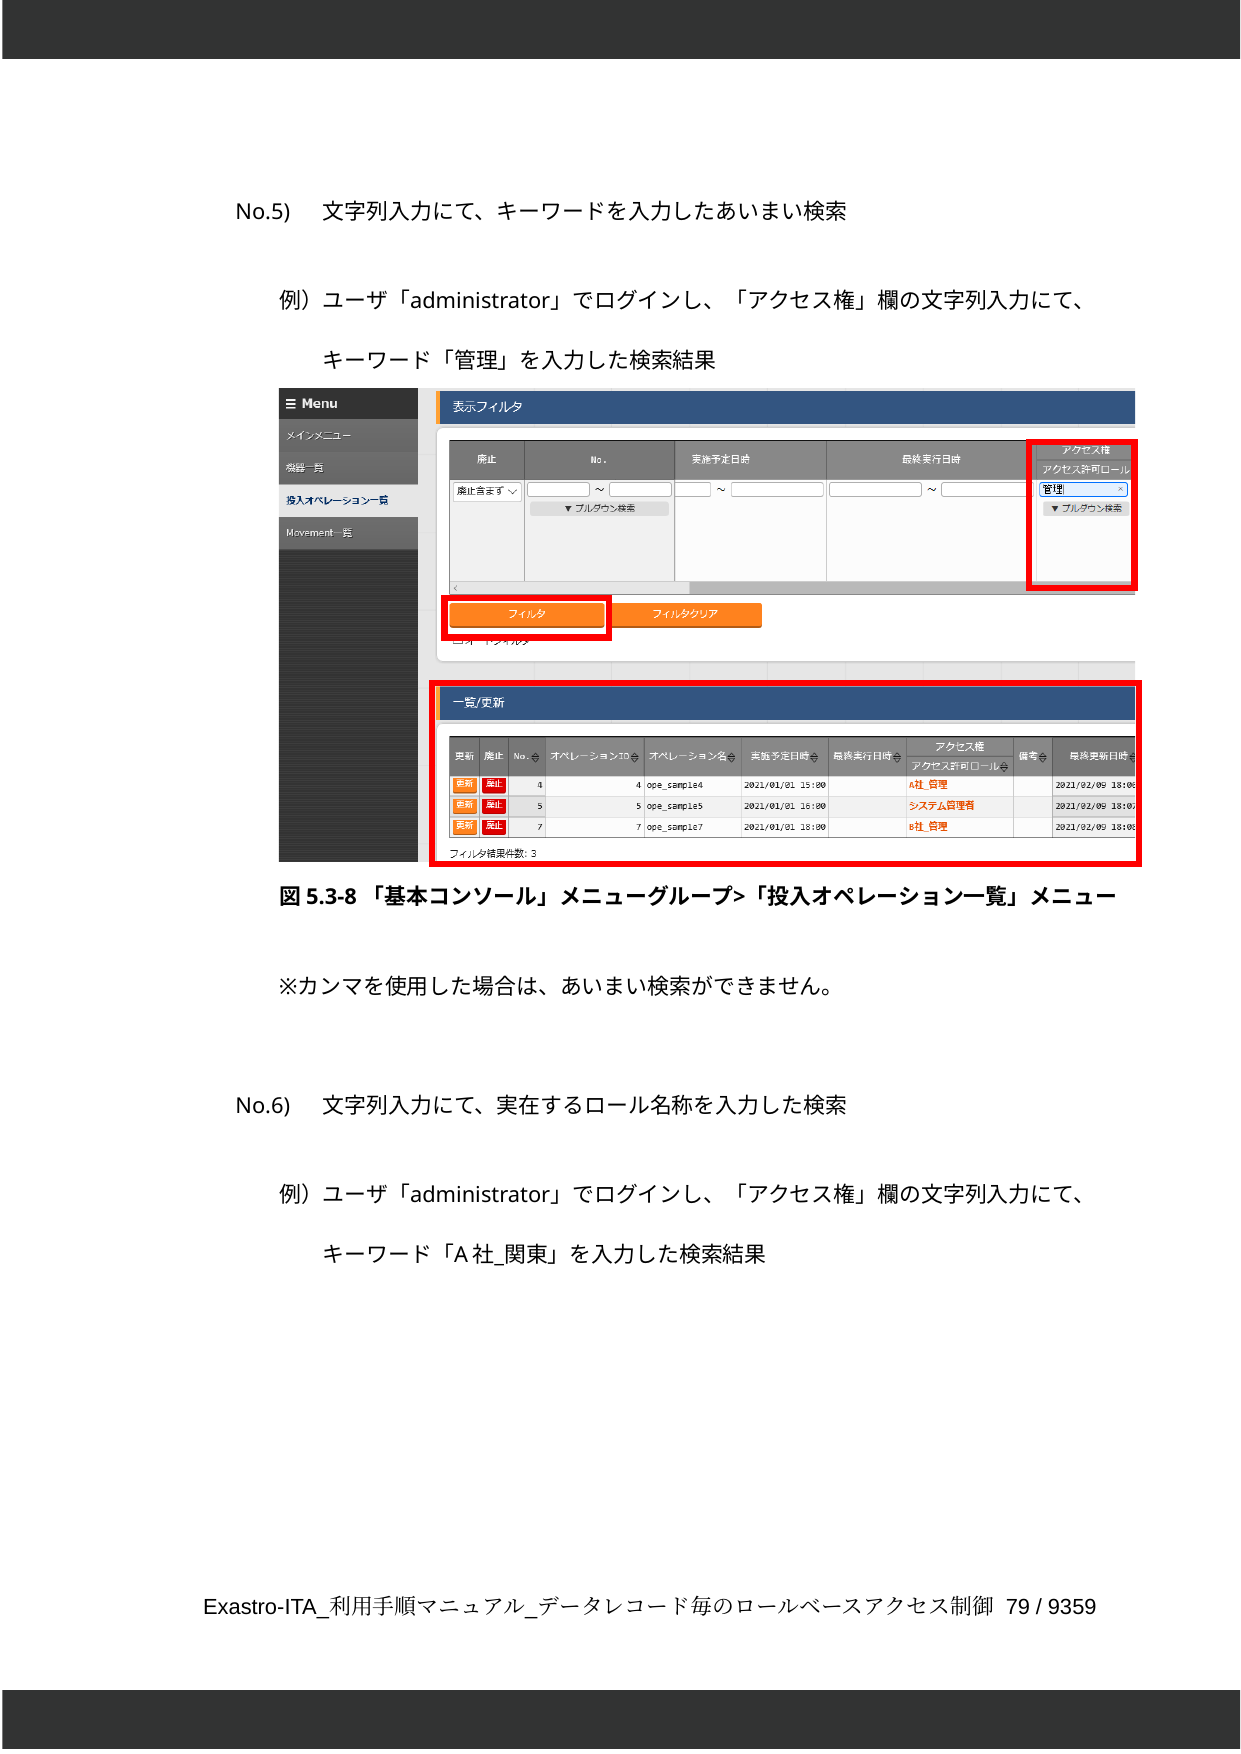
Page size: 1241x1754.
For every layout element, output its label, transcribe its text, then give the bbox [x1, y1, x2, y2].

picture [2, 1690, 1241, 1749]
list ※カンマを使用した場合は、あいまい検索ができません。 [279, 955, 1152, 1014]
list キーワード「管理」を入力した検索結果 [279, 329, 1152, 389]
list 文字列入力にて、実在するロール名称を入力した検索 [235, 1074, 1152, 1134]
list 図 5.3-8 「基本コンソール」メニューグループ>「投入オペレーション一覧」メニュー [279, 866, 1152, 925]
picture [278, 388, 1136, 862]
picture [435, 686, 1136, 861]
list 文字列入力にて、キーワードを入力したあいまい検索 [235, 180, 1152, 240]
list キーワード「A社_関東」を入力した検索結果 [279, 1223, 1152, 1283]
picture [2, 0, 1241, 59]
list 例）ユーザ「administrator」でログインし、「アクセス権」欄の文字列入力にて、 [279, 1163, 1152, 1223]
picture [1032, 445, 1131, 585]
list 例）ユーザ「administrator」でログインし、「アクセス権」欄の文字列入力にて、 [279, 270, 1152, 329]
